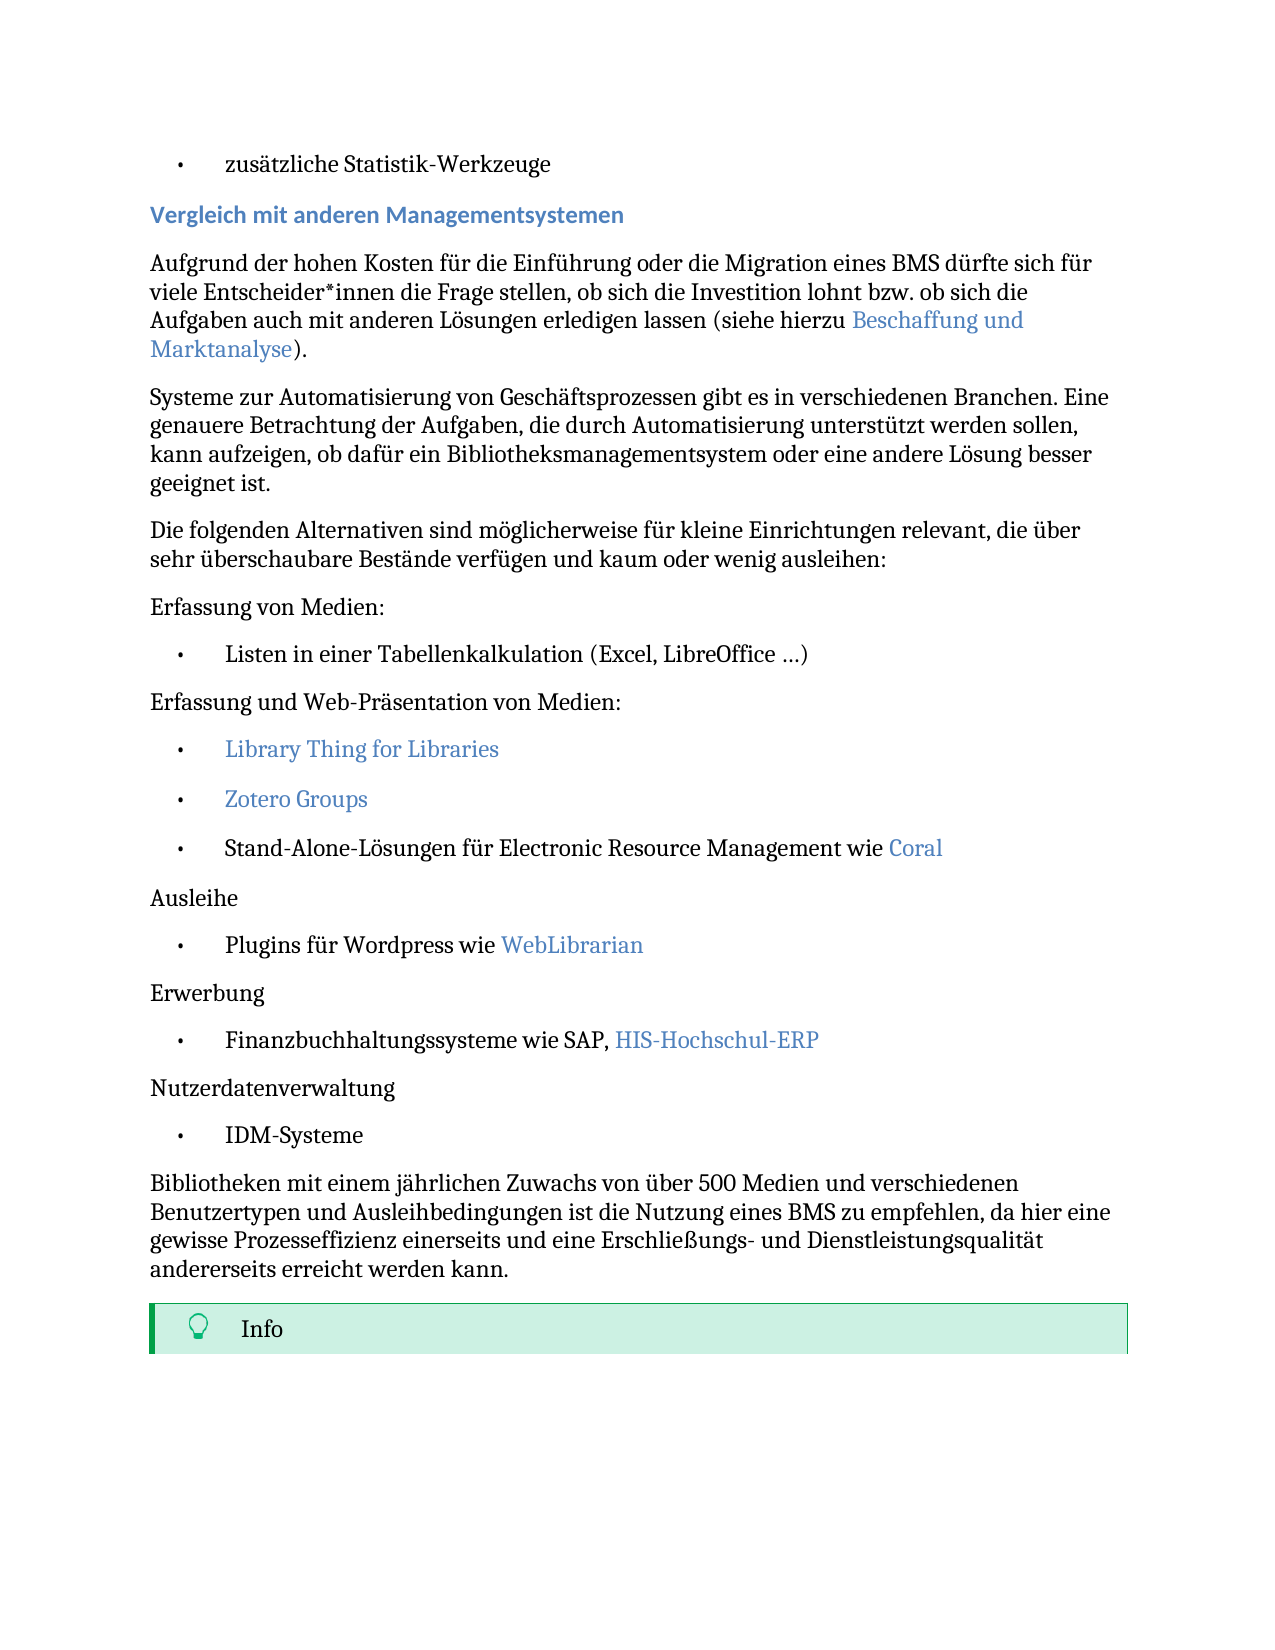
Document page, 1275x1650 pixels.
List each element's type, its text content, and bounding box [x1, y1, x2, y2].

text Bibliotheken mit einem jährlichen Zuwachs von über 500 Medien und verschiedenen Benutzertypen und Ausleihbedingungen ist die Nutzung eines BMS zu empfehlen, da hier eine gewisse Prozesseffizienz einerseits und eine Erschließungs- und Dienstleistungsqualität andererseits erreicht werden kann. [150, 1169, 1125, 1284]
text Aufgrund der hohen Kosten für die Einführung oder die Migration eines BMS dürfte sich für viele Entscheider*innen die Frage stellen, ob sich die Investition lohnt bzw. ob sich die Aufgaben auch mit anderen Lösungen erledigen lassen (siehe hierzu Beschaffung und Marktanalyse). [150, 249, 1125, 364]
list Library Thing for Libraries [175, 735, 1125, 764]
list Listen in einer Tabellenkalkulation (Excel, LibreOffice …) [175, 640, 1125, 669]
picture [186, 1313, 211, 1339]
text Nutzerdatenverwaltung [150, 1074, 1125, 1103]
table_header Info [155, 1304, 1127, 1354]
list zusätzliche Statistik-Werkzeuge [175, 150, 1125, 179]
text Erfassung von Medien: [150, 593, 1125, 621]
list Zotero Groups [175, 785, 1125, 813]
text Ausleihe [150, 884, 1125, 913]
list Stand-Alone-Lösungen für Electronic Resource Management wie Coral [175, 834, 1125, 863]
text Erwerbung [150, 979, 1125, 1008]
list Finanzbuchhaltungssysteme wie SAP, HIS-Hochschul-ERP [175, 1026, 1125, 1055]
subtitle Vergleich mit anderen Managementsystemen [150, 199, 1125, 230]
list Plugins für Wordpress wie WebLibrarian [175, 931, 1125, 960]
text Die folgenden Alternativen sind möglicherweise für kleine Einrichtungen relevant, die über sehr überschaubare Bestände verfügen und kaum oder wenig ausleihen: [150, 516, 1125, 574]
list IDM-Systeme [175, 1121, 1125, 1150]
text Erfassung und Web-Präsentation von Medien: [150, 688, 1125, 716]
text Systeme zur Automatisierung von Geschäftsprozessen gibt es in verschiedenen Branchen. Eine genauere Betrachtung der Aufgaben, die durch Automatisierung unterstützt werden sollen, kann aufzeigen, ob dafür ein Bibliotheksmanagementsystem oder eine andere Lösung besser geeignet ist. [150, 383, 1125, 498]
